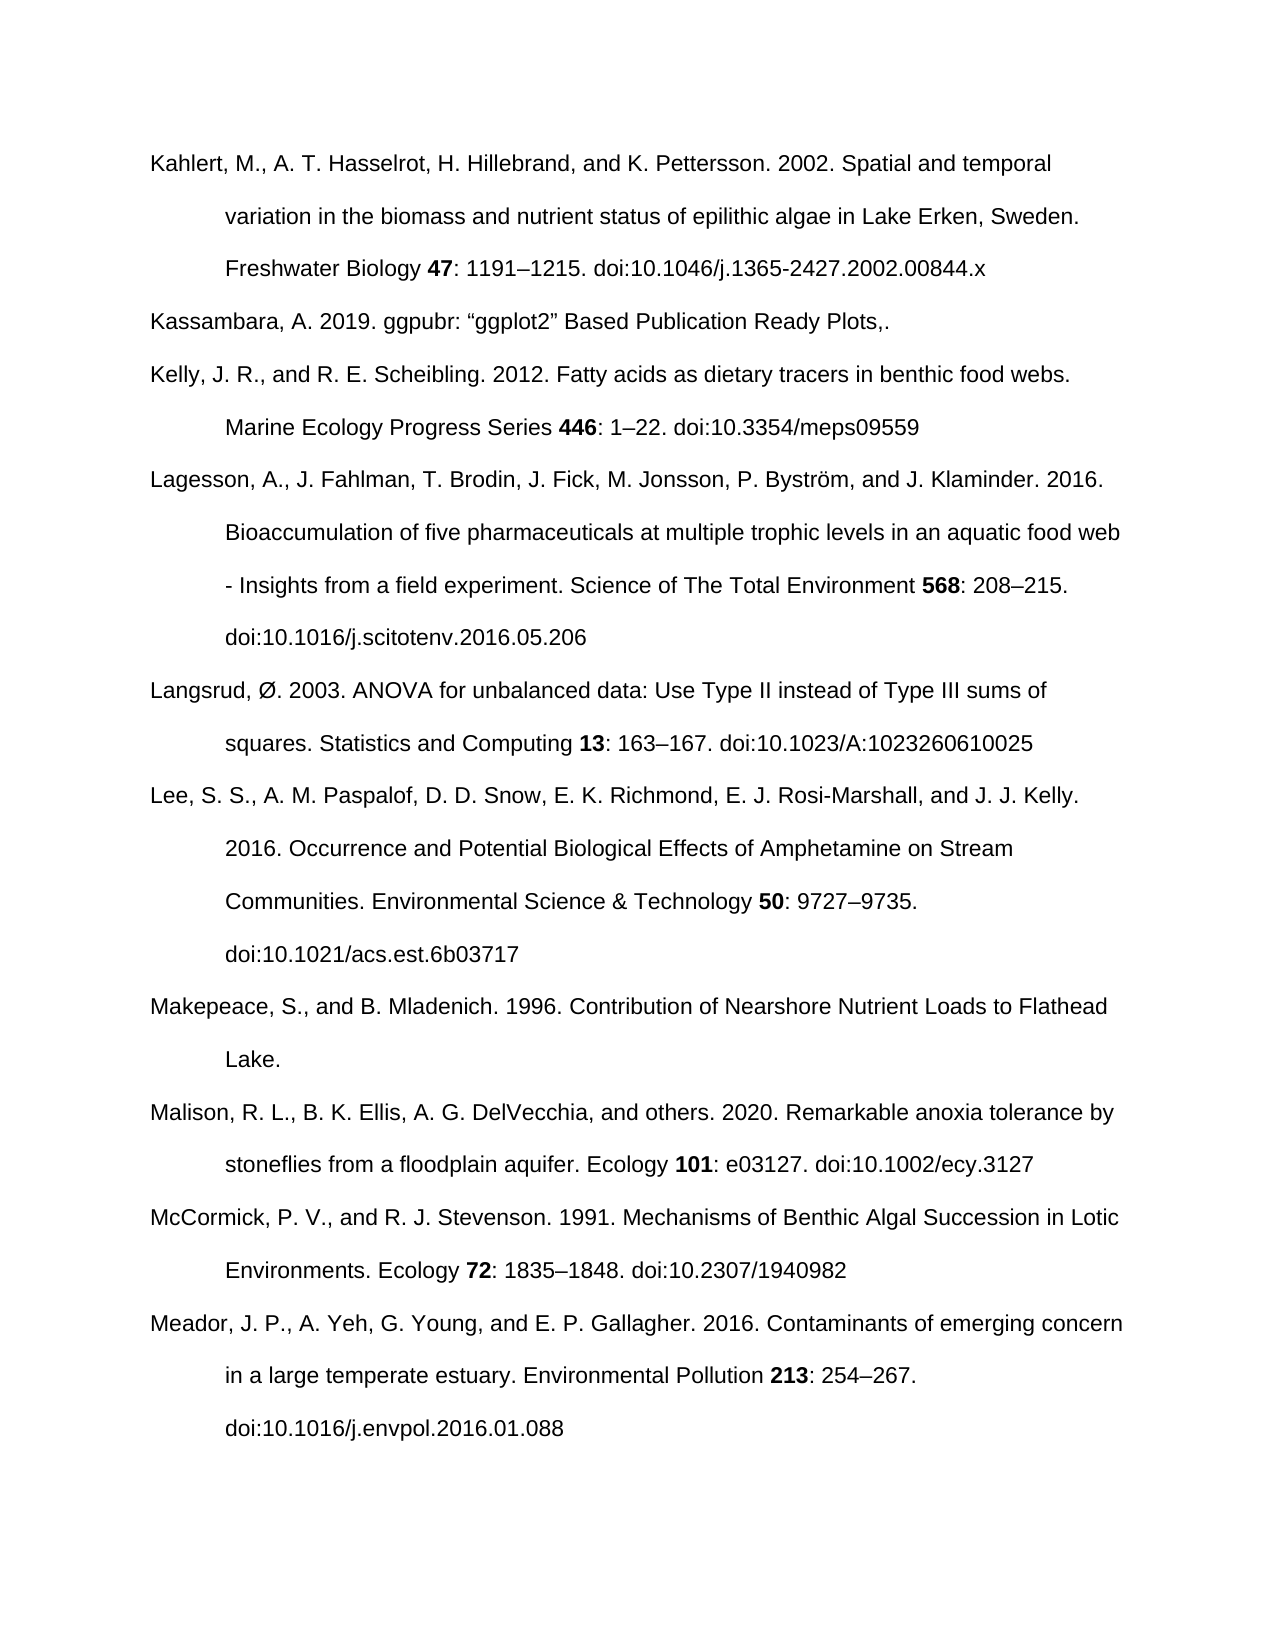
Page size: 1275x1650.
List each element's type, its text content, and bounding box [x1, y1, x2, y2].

text Meador, J. P., A. Yeh, G. Young, and E. P. Gallagher. 2016. Contaminants of emerging concern in a large temperate estuary. Environmental Pollution 213: 254–267. doi:10.1016/j.envpol.2016.01.088 [150, 1309, 1125, 1441]
text Kelly, J. R., and R. E. Scheibling. 2012. Fatty acids as dietary tracers in benthic food webs. Marine Ecology Progress Series 446: 1–22. doi:10.3354/meps09559 [150, 361, 1125, 440]
text Langsrud, Ø. 2003. ANOVA for unbalanced data: Use Type II instead of Type III sums of squares. Statistics and Computing 13: 163–167. doi:10.1023/A:1023260610025 [150, 677, 1125, 756]
text Makepeace, S., and B. Mladenich. 1996. Contribution of Nearshore Nutrient Loads to Flathead Lake. [150, 993, 1125, 1072]
text Lee, S. S., A. M. Paspalof, D. D. Snow, E. K. Richmond, E. J. Rosi-Marshall, and J. J. Kelly. 2016. Occurrence and Potential Biological Effects of Amphetamine on Stream Communities. Environmental Science & Technology 50: 9727–9735. doi:10.1021/acs.est.6b03717 [150, 782, 1125, 967]
text Lagesson, A., J. Fahlman, T. Brodin, J. Fick, M. Jonsson, P. Byström, and J. Klaminder. 2016. Bioaccumulation of five pharmaceuticals at multiple trophic levels in an aquatic food web - Insights from a field experiment. Science of The Total Environment 568: 208–215. doi:10.1016/j.scitotenv.2016.05.206 [150, 466, 1125, 651]
text McCormick, P. V., and R. J. Stevenson. 1991. Mechanisms of Benthic Algal Succession in Lotic Environments. Ecology 72: 1835–1848. doi:10.2307/1940982 [150, 1204, 1125, 1283]
text Kahlert, M., A. T. Hasselrot, H. Hillebrand, and K. Pettersson. 2002. Spatial and temporal variation in the biomass and nutrient status of epilithic algae in Lake Erken, Sweden. Freshwater Biology 47: 1191–1215. doi:10.1046/j.1365-2427.2002.00844.x [150, 150, 1125, 282]
text Kassambara, A. 2019. ggpubr: “ggplot2” Based Publication Ready Plots,. [150, 308, 1125, 334]
text Malison, R. L., B. K. Ellis, A. G. DelVecchia, and others. 2020. Remarkable anoxia tolerance by stoneflies from a floodplain aquifer. Ecology 101: e03127. doi:10.1002/ecy.3127 [150, 1099, 1125, 1178]
